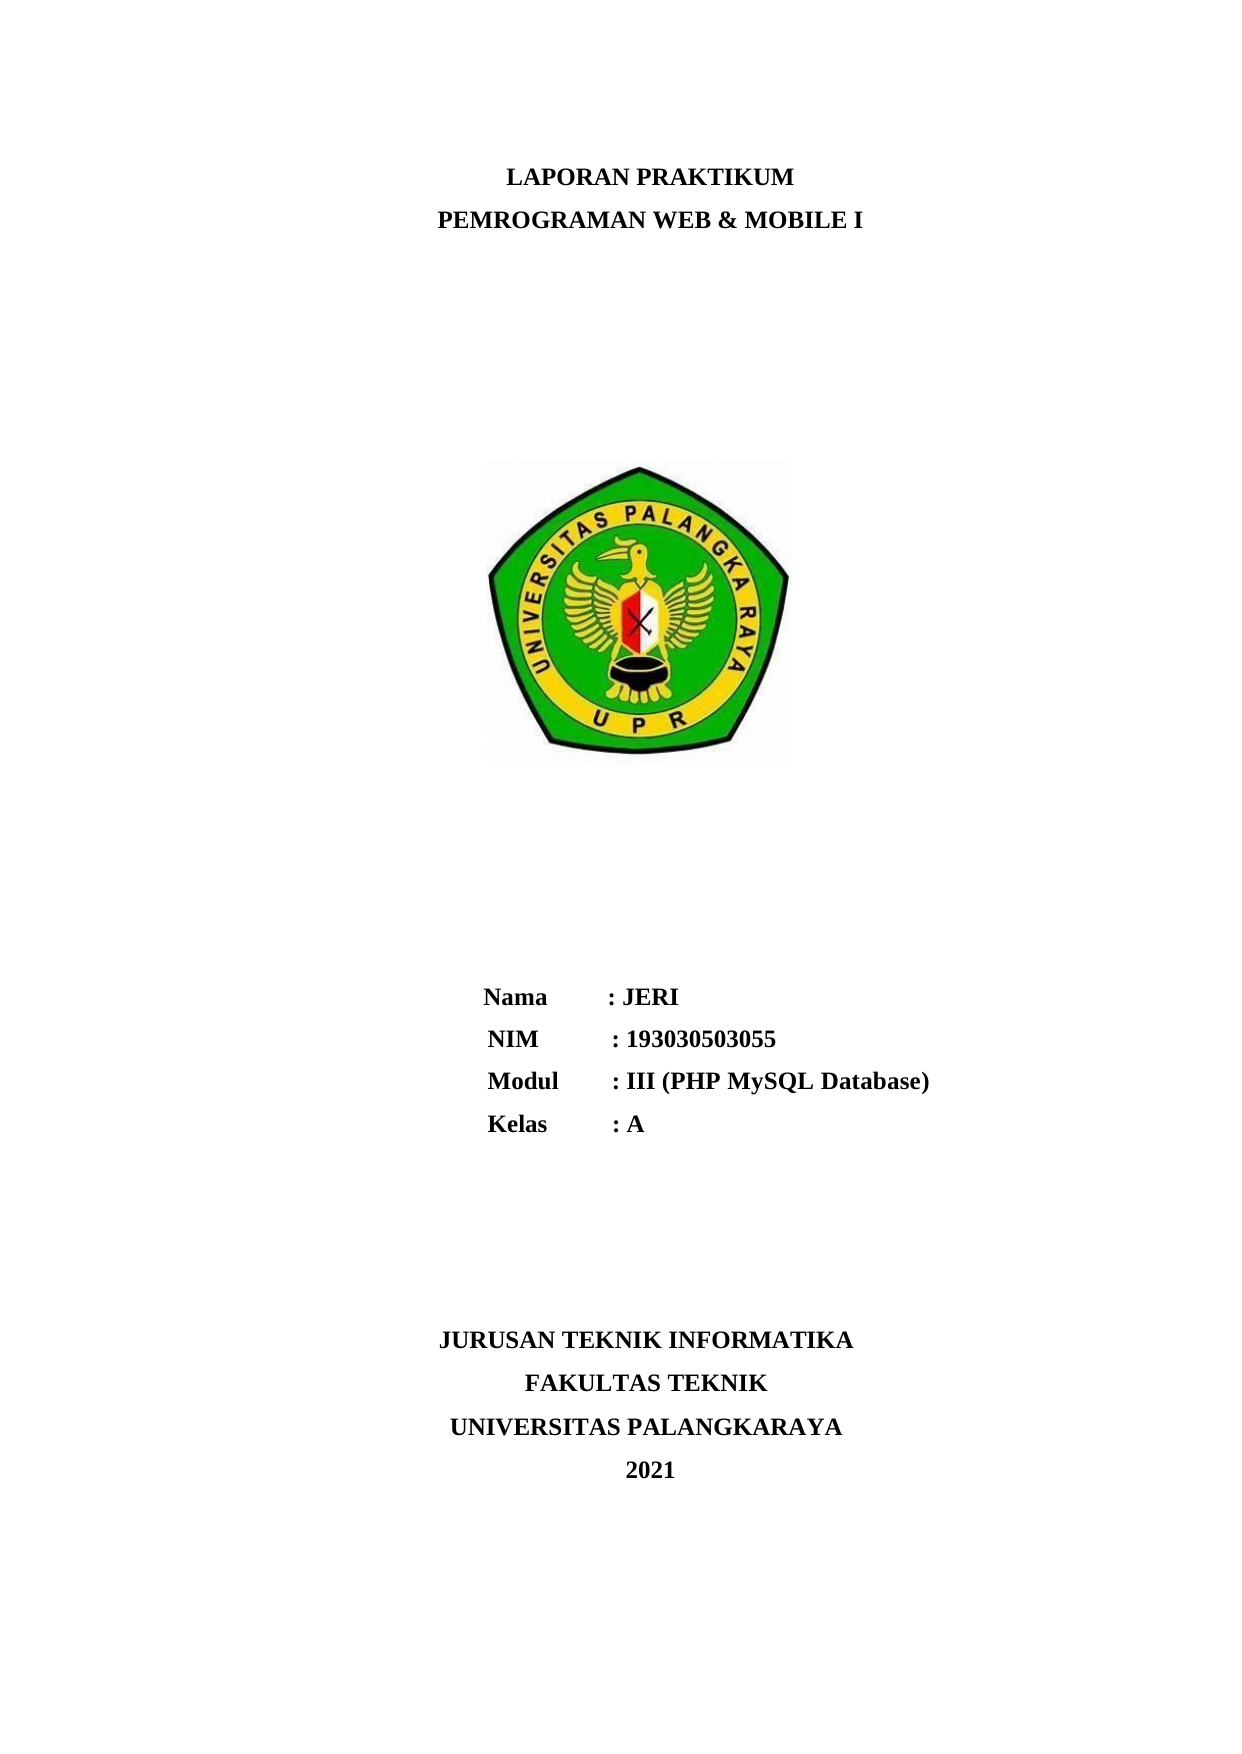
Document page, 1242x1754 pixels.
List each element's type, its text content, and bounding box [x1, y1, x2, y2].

text Modul : III (PHP MySQL Database) [487, 1066, 1002, 1095]
text JURUSAN TEKNIK INFORMATIKA FAKULTAS TEKNIK UNIVERSITAS PALANGKARAYA [437, 1325, 855, 1440]
text NIM : 193030503055 [487, 1024, 1067, 1053]
text Kelas : A [487, 1109, 913, 1138]
text Nama : JERI [483, 982, 820, 1011]
picture [486, 460, 792, 765]
text LAPORAN PRAKTIKUM PEMROGRAMAN WEB & MOBILE I [435, 162, 866, 234]
text 2021 [621, 1455, 680, 1483]
